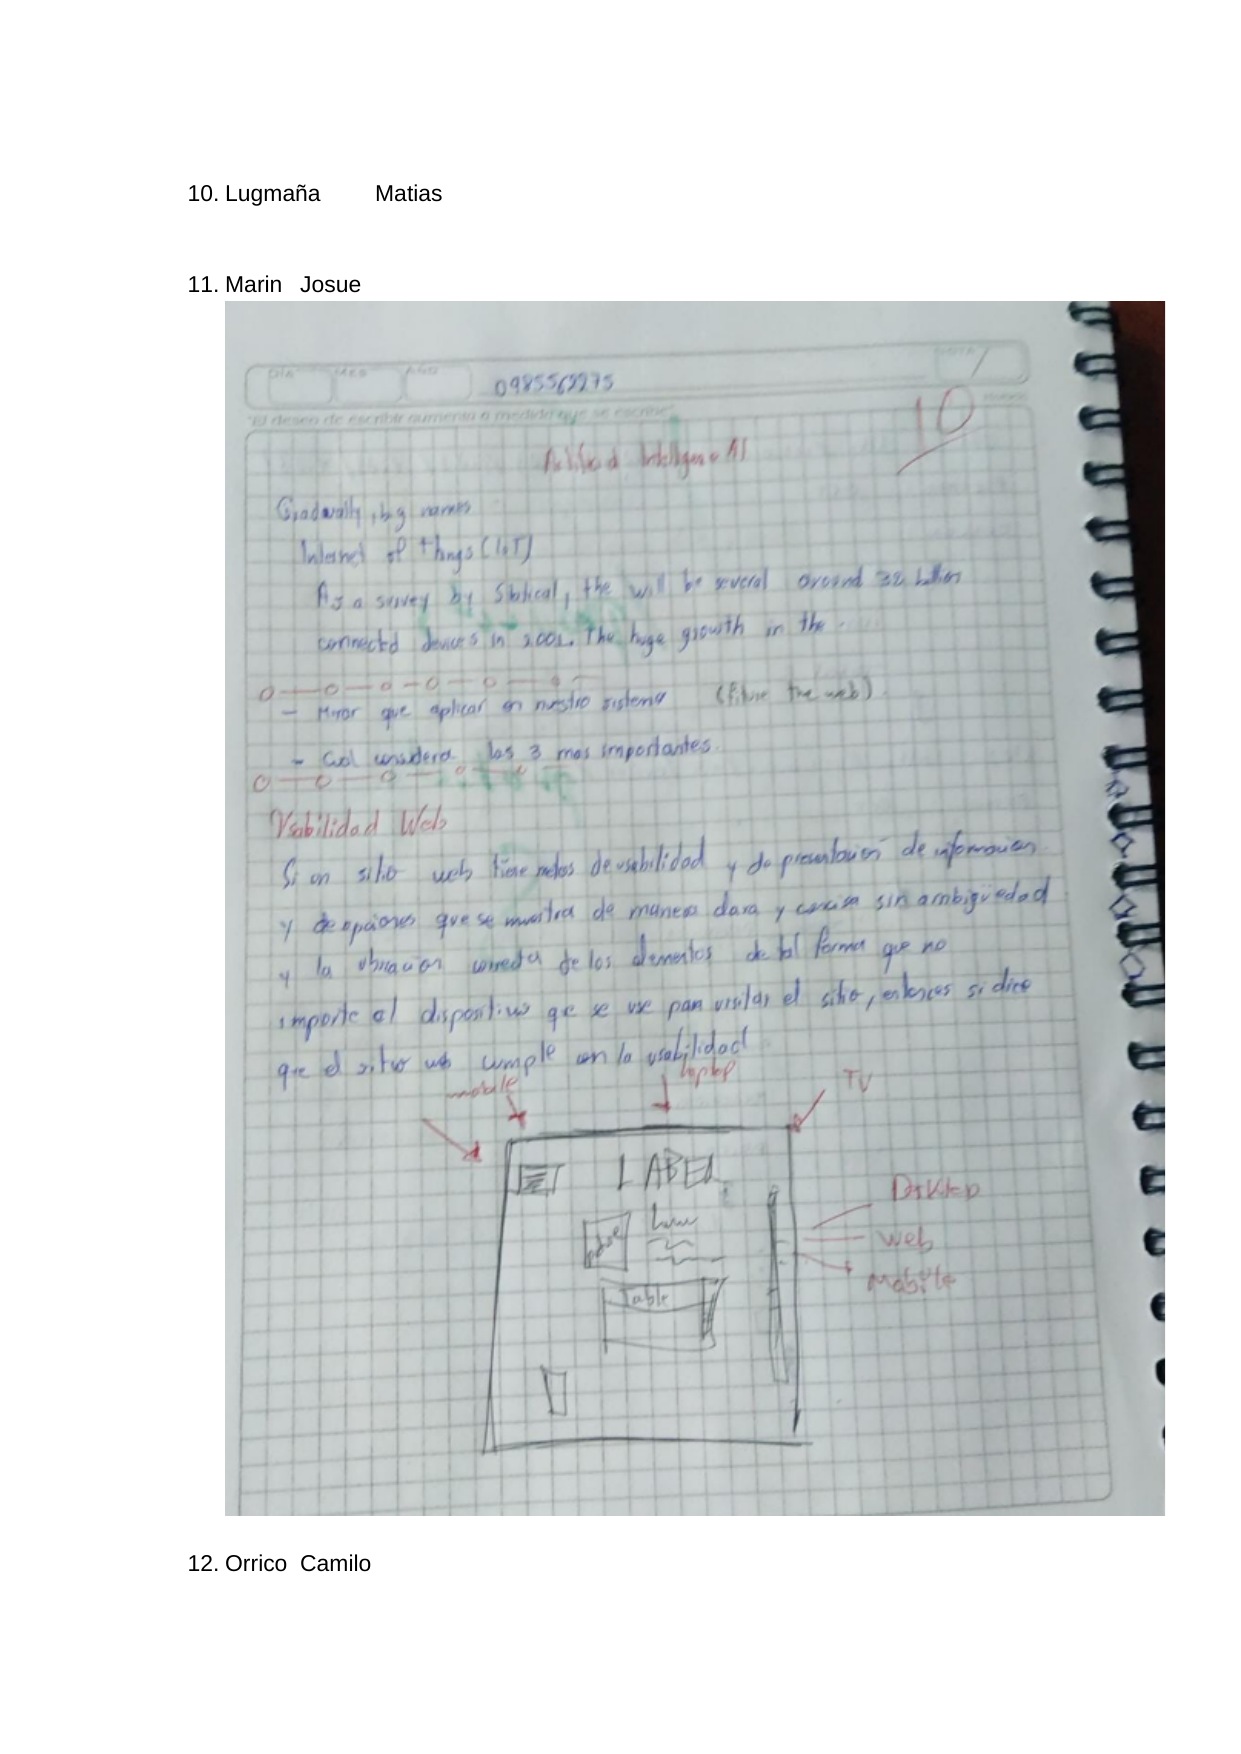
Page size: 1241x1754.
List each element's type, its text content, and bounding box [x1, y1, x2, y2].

picture [225, 301, 1166, 1516]
list Marin Josue [187, 271, 1090, 297]
list Lugmaña Matias [187, 180, 1090, 207]
list Orrico Camilo [187, 1550, 1090, 1576]
